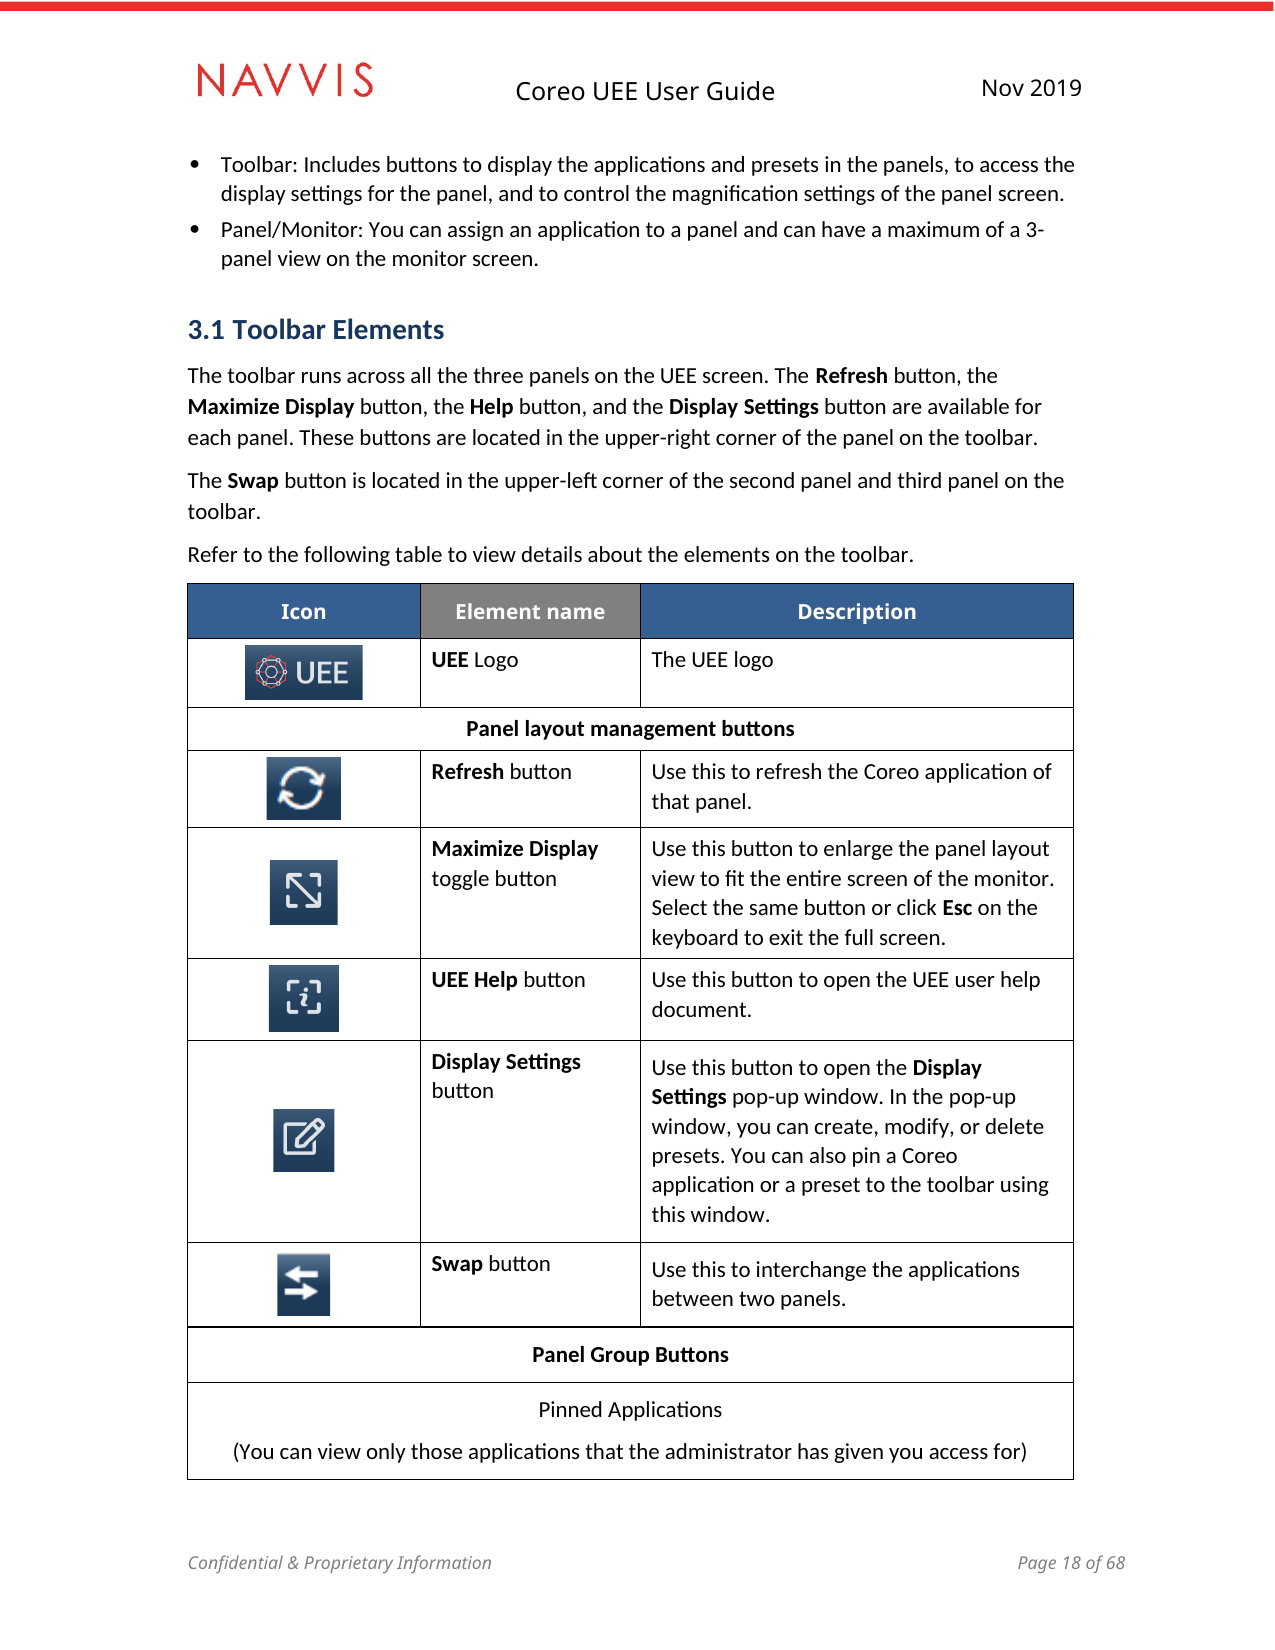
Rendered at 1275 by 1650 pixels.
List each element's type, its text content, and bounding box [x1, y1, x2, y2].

table_cell Refresh button [421, 751, 640, 827]
text The Swap button is located in the upper-left corner of the second panel and third panel on the toolbar. [187, 466, 1087, 525]
subtitle Toolbar Elements [187, 311, 1087, 347]
table_cell [188, 1041, 420, 1242]
picture [187, 55, 383, 104]
table_cell The UEE logo [641, 639, 1073, 707]
text Toolbar: Includes buttons to display the applications and presets in the panels, to access the display settings for the panel, and to control the magnification settings of the panel screen. [191, 150, 1087, 207]
table_cell Panel Group Buttons [188, 1328, 1073, 1382]
text Refer to the following table to view details about the elements on the toolbar. [187, 540, 1087, 568]
table_header Element name [421, 584, 640, 638]
table_cell [188, 639, 420, 707]
table_header Icon [188, 584, 420, 638]
table_cell Swap button [421, 1243, 640, 1326]
text Panel/Monitor: You can assign an application to a panel and can have a maximum of a 3-panel view on the monitor screen. [191, 215, 1087, 272]
table_cell Pinned Applications (You can view only those applications that the administrator has given you access for) [188, 1383, 1073, 1479]
table_cell Panel layout management buttons [188, 708, 1073, 750]
table_cell Use this to interchange the applications between two panels. [641, 1243, 1073, 1326]
table_cell [188, 1243, 420, 1326]
text The toolbar runs across all the three panels on the UEE screen. The Refresh button, the Maximize Display button, the Help button, and the Display Settings button are available for each panel. These buttons are located in the upper-right corner of the panel on the toolbar. [187, 361, 1087, 451]
table_cell Display Settings button [421, 1041, 640, 1242]
picture [273, 1109, 335, 1172]
table_cell [188, 959, 420, 1039]
picture [245, 645, 363, 700]
table_header Description [641, 584, 1073, 638]
table_cell [188, 828, 420, 958]
table_cell UEE Help button [421, 959, 640, 1039]
picture [277, 1252, 331, 1316]
table_cell Maximize Display toggle button [421, 828, 640, 958]
picture [268, 965, 339, 1032]
table_cell Use this button to open the Display Settings pop-up window. In the pop-up window, you can create, modify, or delete presets. You can also pin a Coreo application or a preset to the toolbar using this window. [641, 1041, 1073, 1242]
picture [266, 757, 341, 820]
table_cell Use this to refresh the Coreo application of that panel. [641, 751, 1073, 827]
table_cell Use this button to open the UEE user help document. [641, 959, 1073, 1039]
table_cell [188, 751, 420, 827]
table_cell Use this button to enlarge the panel layout view to fit the entire screen of the monitor. Select the same button or click Esc on the keyboard to exit the full screen. [641, 828, 1073, 958]
picture [269, 860, 338, 925]
table_cell UEE Logo [421, 639, 640, 707]
